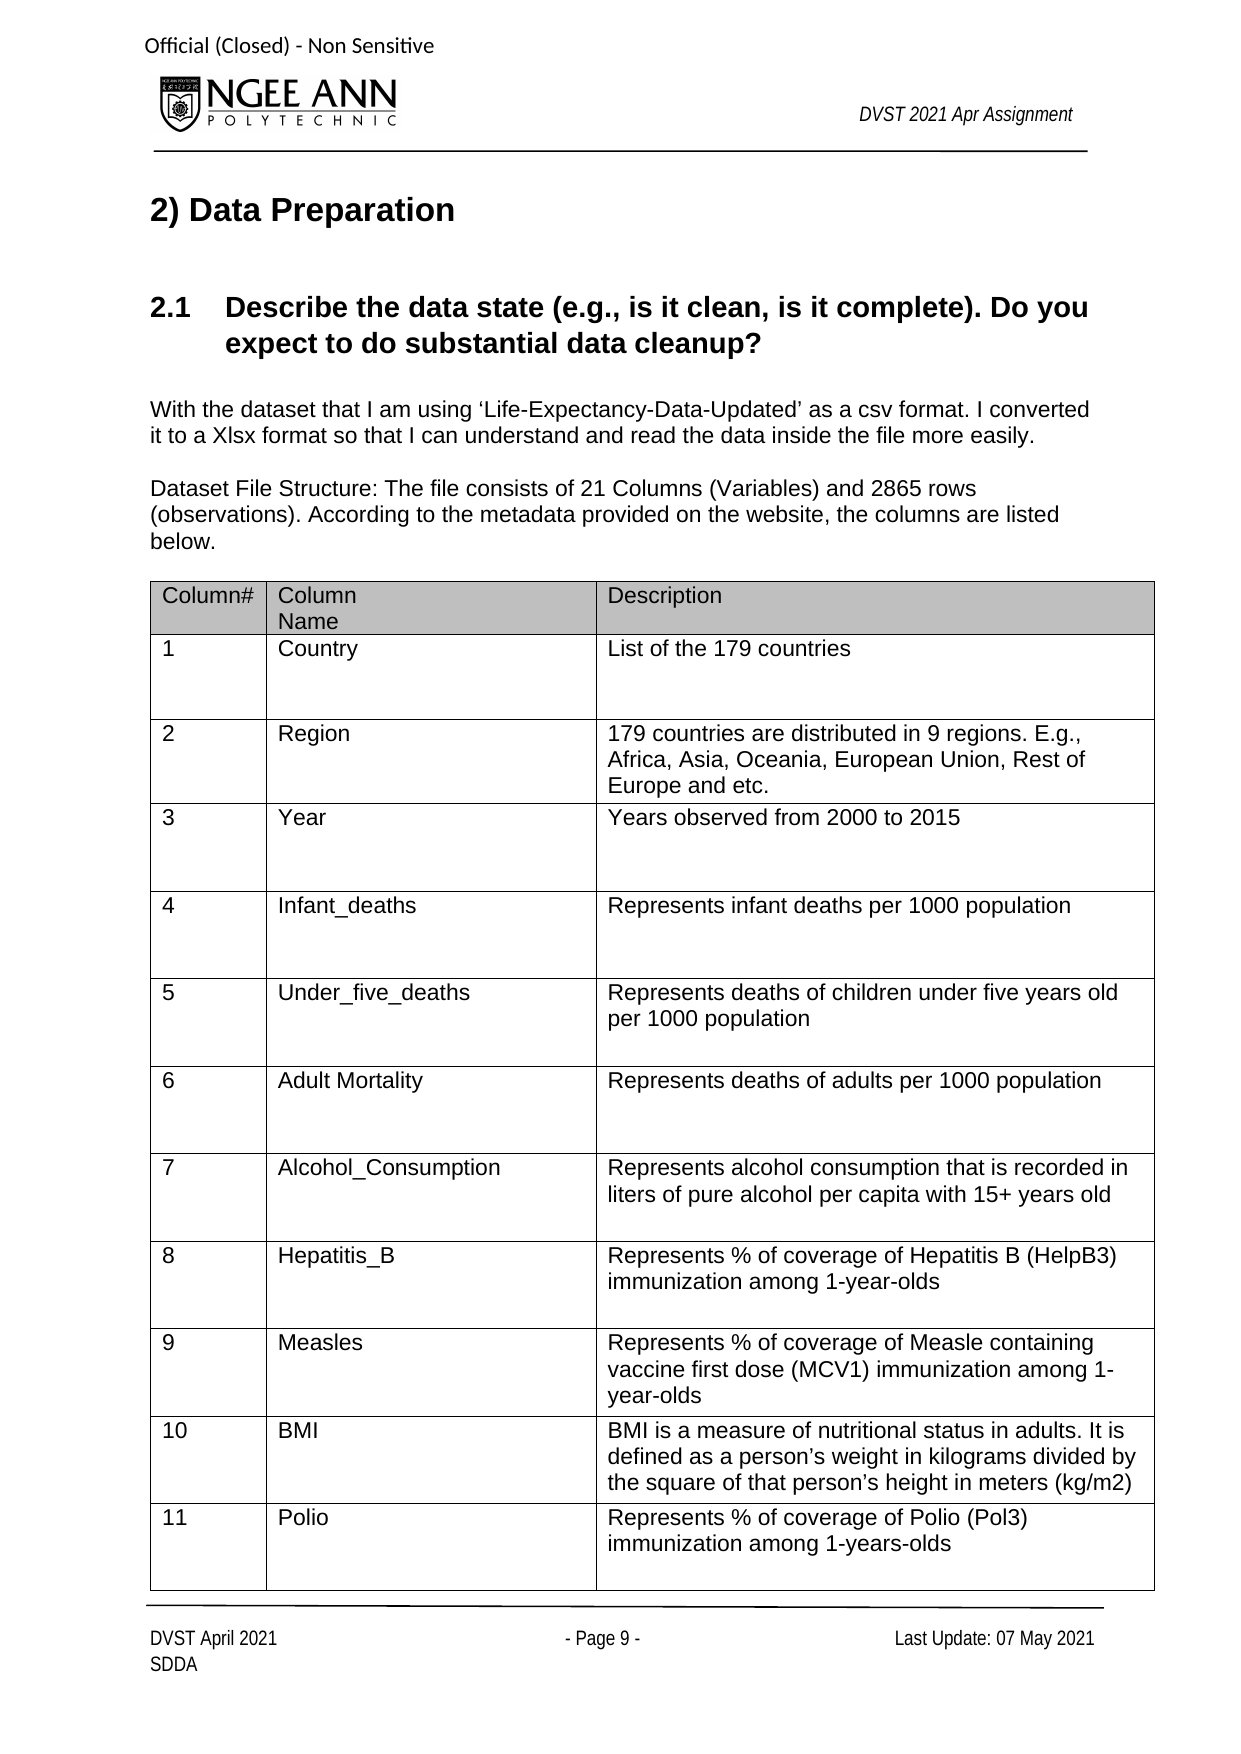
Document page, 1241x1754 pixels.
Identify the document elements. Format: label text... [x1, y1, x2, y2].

table_header Column Name [267, 582, 596, 634]
table_cell Represents alcohol consumption that is recorded in liters of pure alcohol per capita with 15+ years old [597, 1154, 1154, 1241]
table_header Description [597, 582, 1154, 634]
text With the dataset that I am using ‘Life-Expectancy-Data-Updated’ as a csv format. I converted it to a Xlsx format so that I can understand and read the data inside the file more easily. [150, 396, 1090, 449]
table_cell Represents infant deaths per 1000 population [597, 892, 1154, 978]
table_cell BMI [267, 1417, 596, 1503]
table_cell 9 [151, 1329, 266, 1416]
table_cell Adult Mortality [267, 1067, 596, 1153]
subtitle 2) Data Preparation [150, 190, 1090, 228]
table_cell 6 [151, 1067, 266, 1153]
table_cell 179 countries are distributed in 9 regions. E.g., Africa, Asia, Oceania, European Union, Rest of Europe and etc. [597, 720, 1154, 803]
table_cell 4 [151, 892, 266, 978]
table_cell Represents deaths of children under five years old per 1000 population [597, 979, 1154, 1066]
table_cell Under_five_deaths [267, 979, 596, 1066]
table_cell Represents % of coverage of Hepatitis B (HelpB3) immunization among 1-year-olds [597, 1242, 1154, 1328]
table_cell 8 [151, 1242, 266, 1328]
table_cell Hepatitis_B [267, 1242, 596, 1328]
picture [150, 75, 402, 134]
table_cell Alcohol_Consumption [267, 1154, 596, 1241]
table_cell 11 [151, 1504, 266, 1590]
table_cell 2 [151, 720, 266, 803]
table_cell 1 [151, 635, 266, 718]
table_cell Year [267, 804, 596, 891]
table_cell 7 [151, 1154, 266, 1241]
subtitle Describe the data state (e.g., is it clean, is it complete). Do you expect to do substantial data cleanup? [150, 290, 1090, 360]
table_cell 5 [151, 979, 266, 1066]
table_cell BMI is a measure of nutritional status in adults. It is defined as a person’s weight in kilograms divided by the square of that person’s height in meters (kg/m2) [597, 1417, 1154, 1503]
table_cell Represents % of coverage of Polio (Pol3) immunization among 1-years-olds [597, 1504, 1154, 1590]
table_cell Country [267, 635, 596, 718]
table_cell Measles [267, 1329, 596, 1416]
table_cell Represents % of coverage of Measle containing vaccine first dose (MCV1) immunization among 1-year-olds [597, 1329, 1154, 1416]
table_cell List of the 179 countries [597, 635, 1154, 718]
table_cell 3 [151, 804, 266, 891]
table_cell 10 [151, 1417, 266, 1503]
table_cell Region [267, 720, 596, 803]
table_cell Years observed from 2000 to 2015 [597, 804, 1154, 891]
text Dataset File Structure: The file consists of 21 Columns (Variables) and 2865 rows (observations). According to the metadata provided on the website, the columns are listed below. [150, 475, 1090, 554]
table_cell Represents deaths of adults per 1000 population [597, 1067, 1154, 1153]
table_cell Polio [267, 1504, 596, 1590]
table_header Column# [151, 582, 266, 634]
table_cell Infant_deaths [267, 892, 596, 978]
